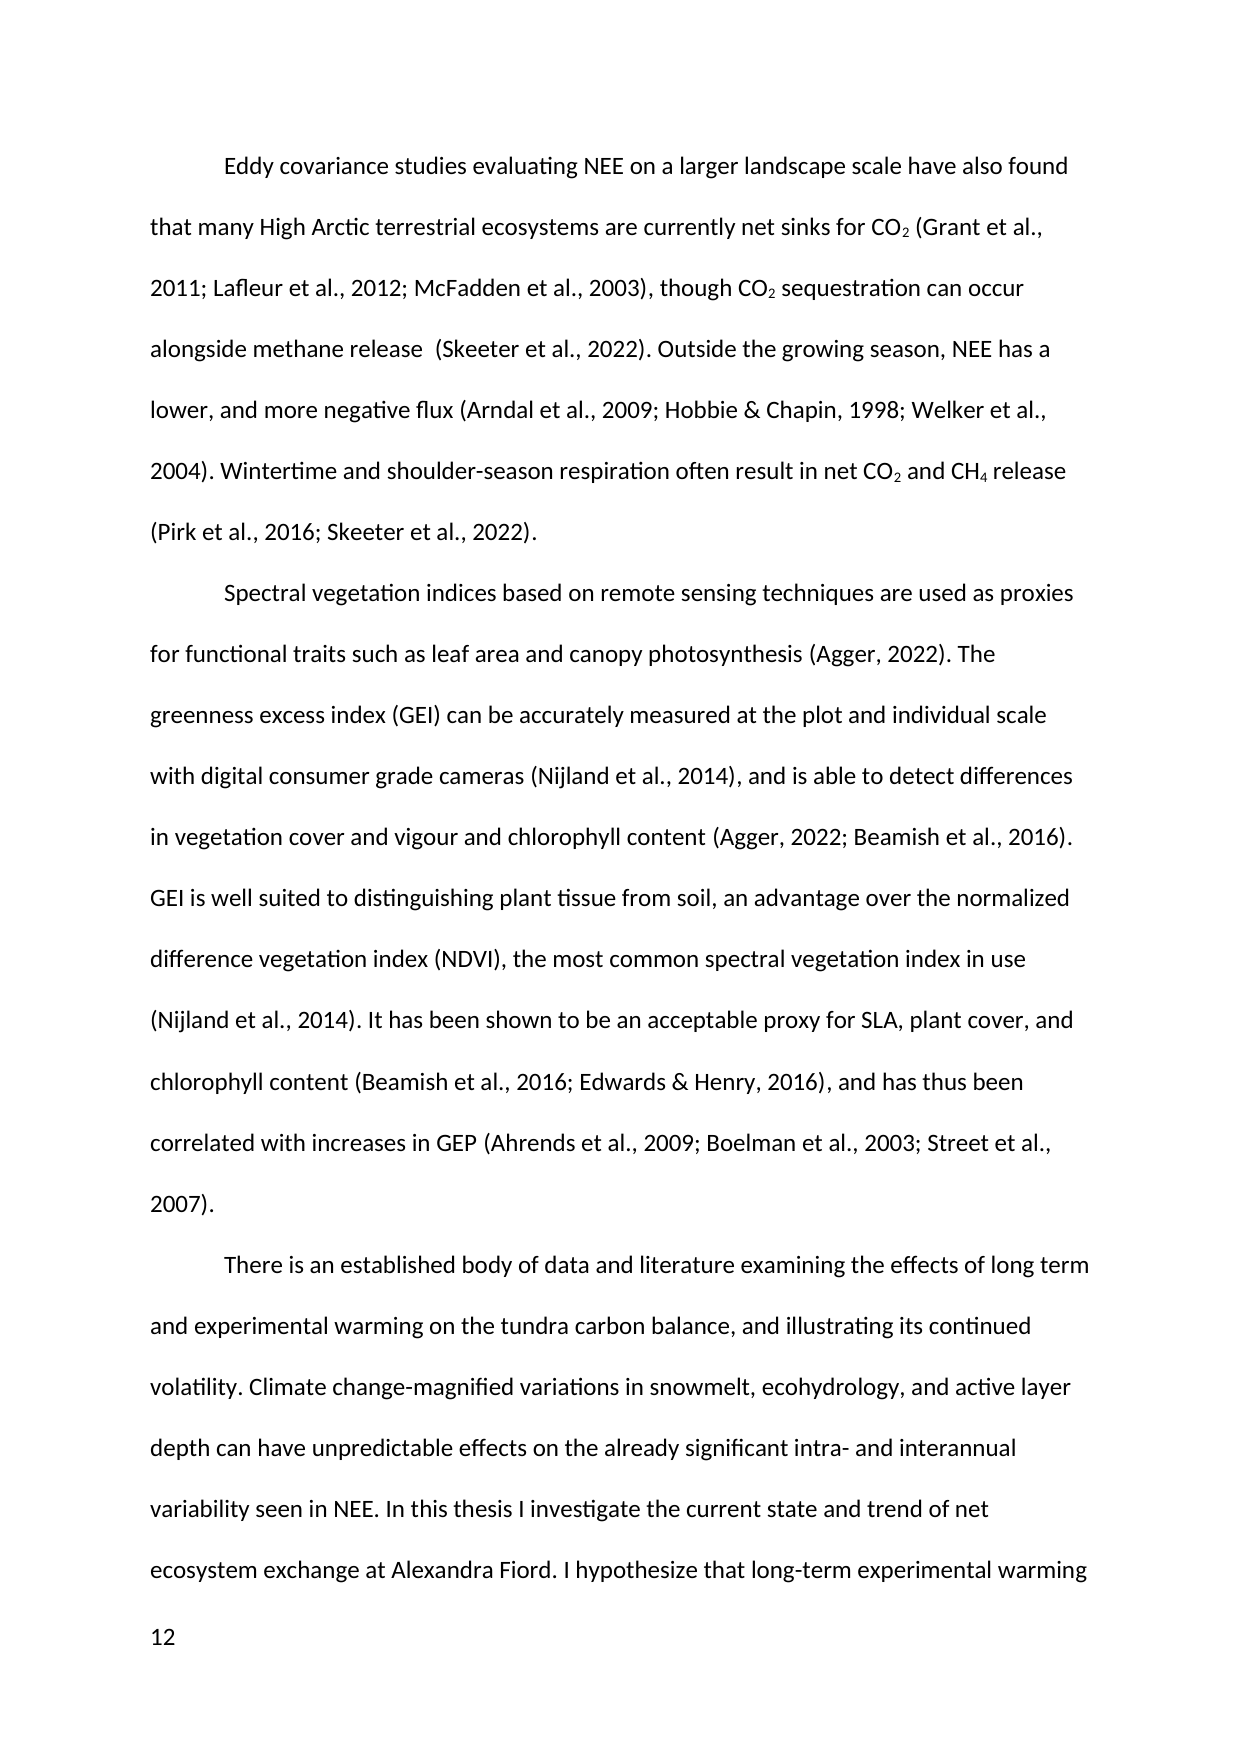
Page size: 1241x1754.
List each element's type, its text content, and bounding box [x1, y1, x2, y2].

text Spectral vegetation indices based on remote sensing techniques are used as proxies for functional traits such as leaf area and canopy photosynthesis (Agger, 2022). The greenness excess index (GEI) can be accurately measured at the plot and individual scale with digital consumer grade cameras (Nijland et al., 2014), and is able to detect differences in vegetation cover and vigour and chlorophyll content (Agger, 2022; Beamish et al., 2016). GEI is well suited to distinguishing plant tissue from soil, an advantage over the normalized difference vegetation index (NDVI), the most common spectral vegetation index in use (Nijland et al., 2014). It has been shown to be an acceptable proxy for SLA, plant cover, and chlorophyll content (Beamish et al., 2016; Edwards & Henry, 2016), and has thus been correlated with increases in GEP (Ahrends et al., 2009; Boelman et al., 2003; Street et al., 2007). [150, 577, 1090, 1218]
text Eddy covariance studies evaluating NEE on a larger landscape scale have also found that many High Arctic terrestrial ecosystems are currently net sinks for CO2 (Grant et al., 2011; Lafleur et al., 2012; McFadden et al., 2003), though CO2 sequestration can occur alongside methane release (Skeeter et al., 2022). Outside the growing season, NEE has a lower, and more negative flux (Arndal et al., 2009; Hobbie & Chapin, 1998; Welker et al., 2004). Wintertime and shoulder-season respiration often result in net CO2 and CH4 release (Pirk et al., 2016; Skeeter et al., 2022). [150, 150, 1090, 547]
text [150, 1249, 1090, 1584]
